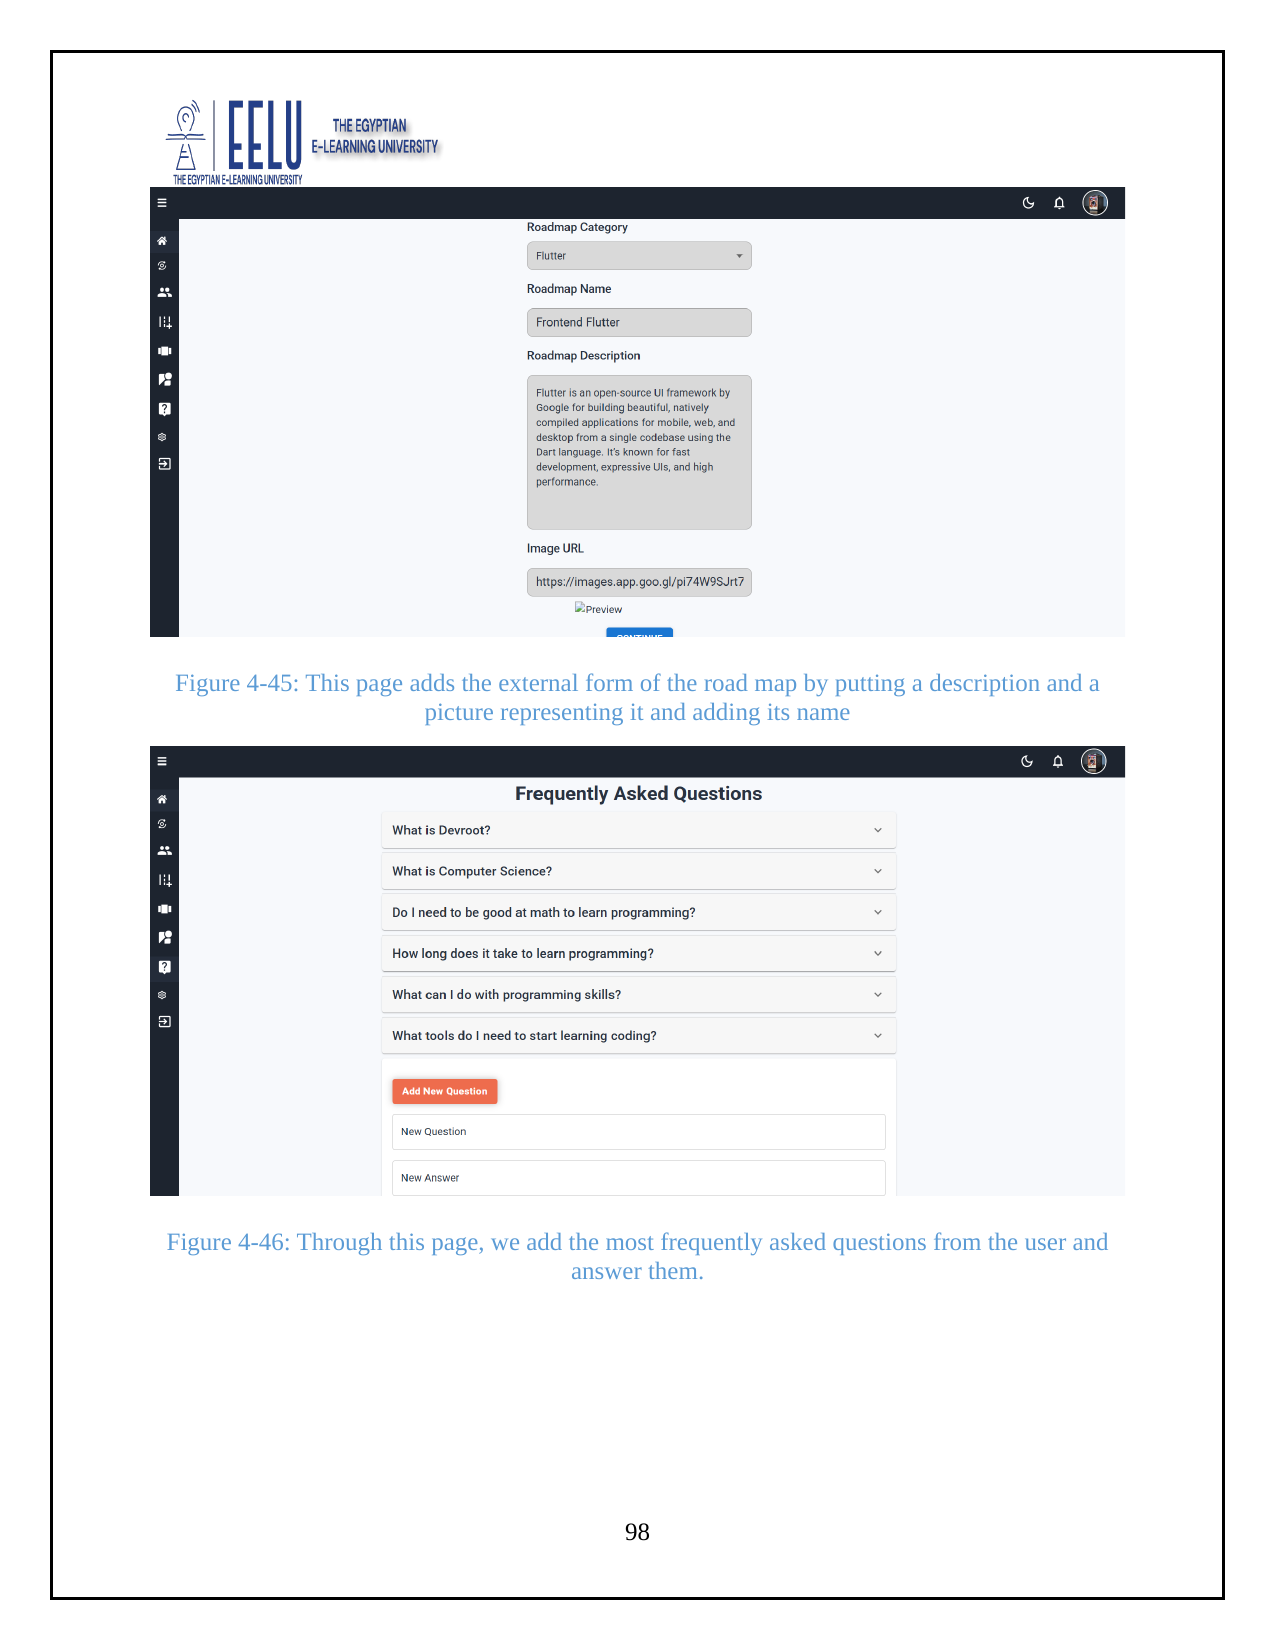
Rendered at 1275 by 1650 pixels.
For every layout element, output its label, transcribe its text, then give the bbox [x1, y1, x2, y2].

picture [150, 75, 1125, 637]
picture [150, 746, 1125, 1196]
